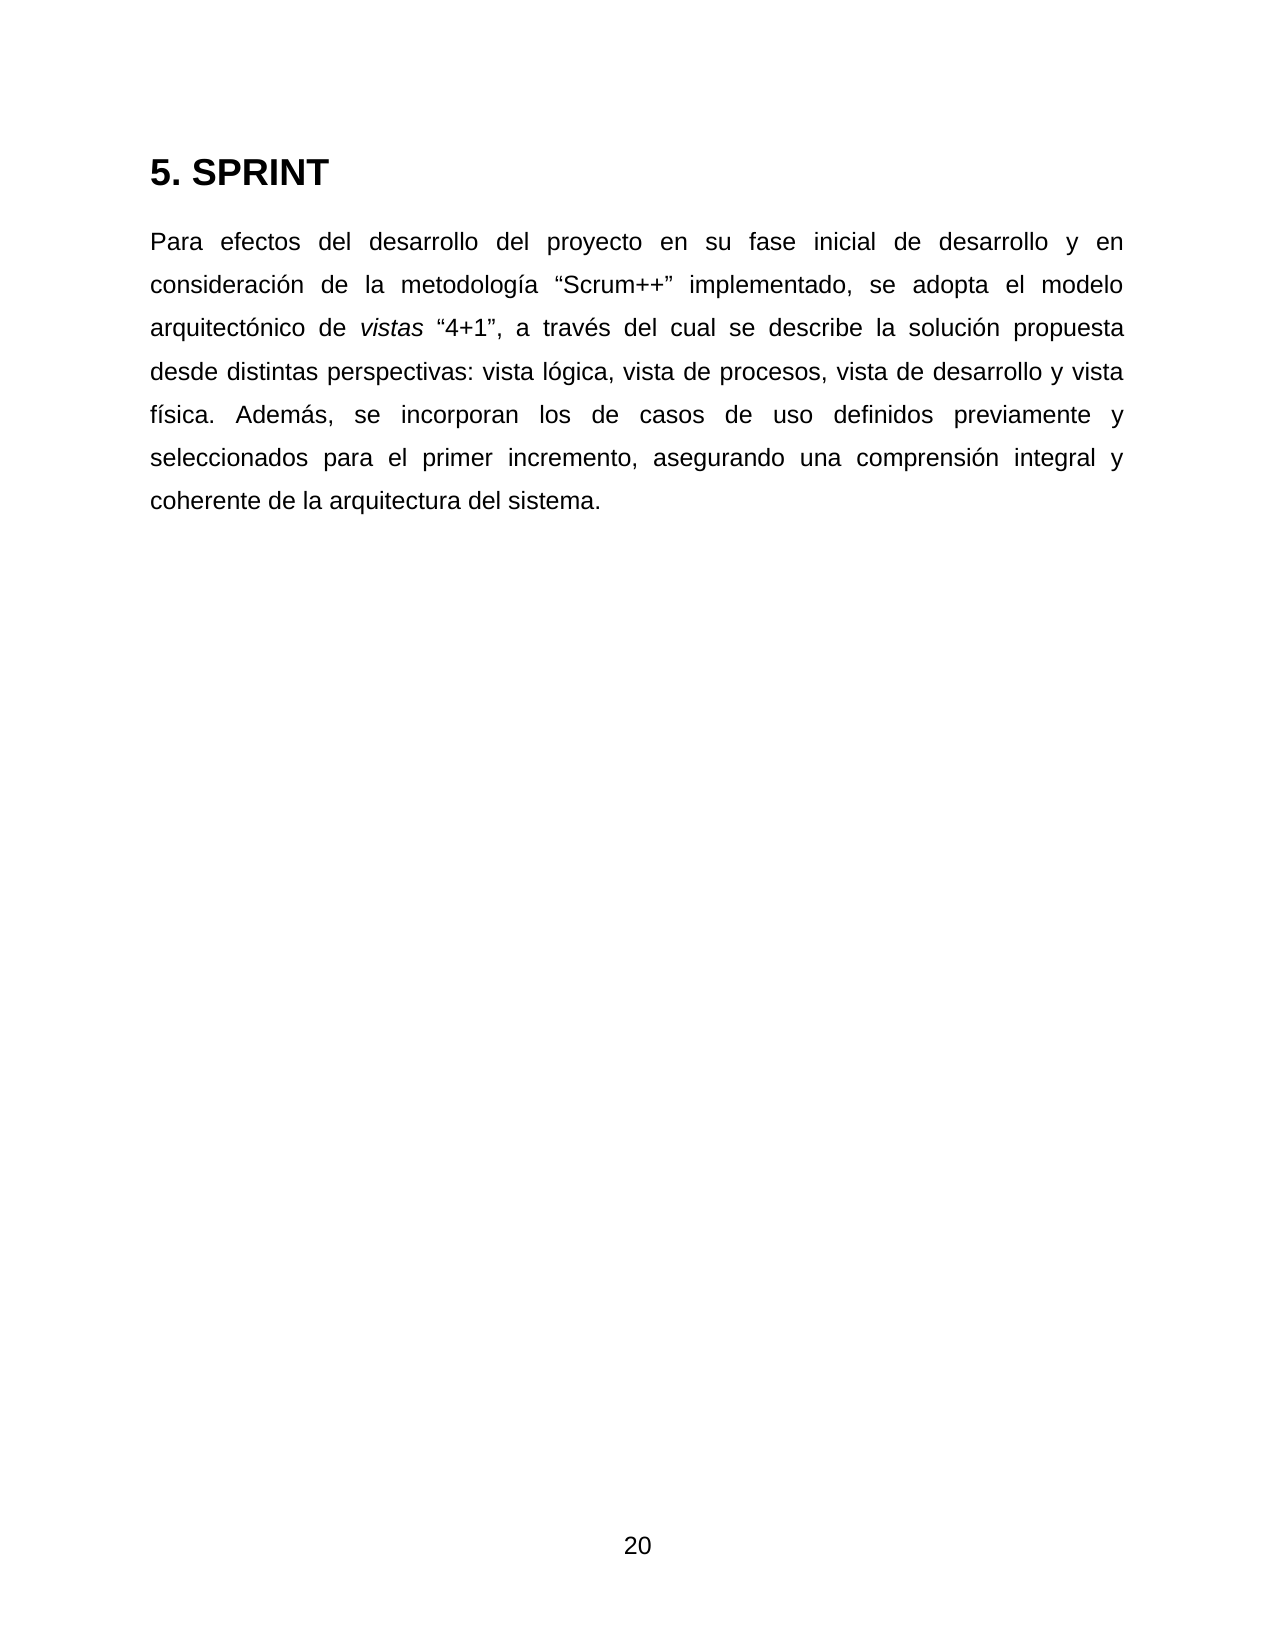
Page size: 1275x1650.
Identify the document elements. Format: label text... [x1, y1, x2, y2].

subtitle Sprint [150, 150, 1125, 193]
text Para efectos del desarrollo del proyecto en su fase inicial de desarrollo y en consideración de la metodología “Scrum++” implementado, se adopta el modelo arquitectónico de vistas “4+1”, a través del cual se describe la solución propuesta desde distintas perspectivas: vista lógica, vista de procesos, vista de desarrollo y vista física. Además, se incorporan los de casos de uso definidos previamente y seleccionados para el primer incremento, asegurando una comprensión integral y coherente de la arquitectura del sistema. [150, 227, 1125, 515]
